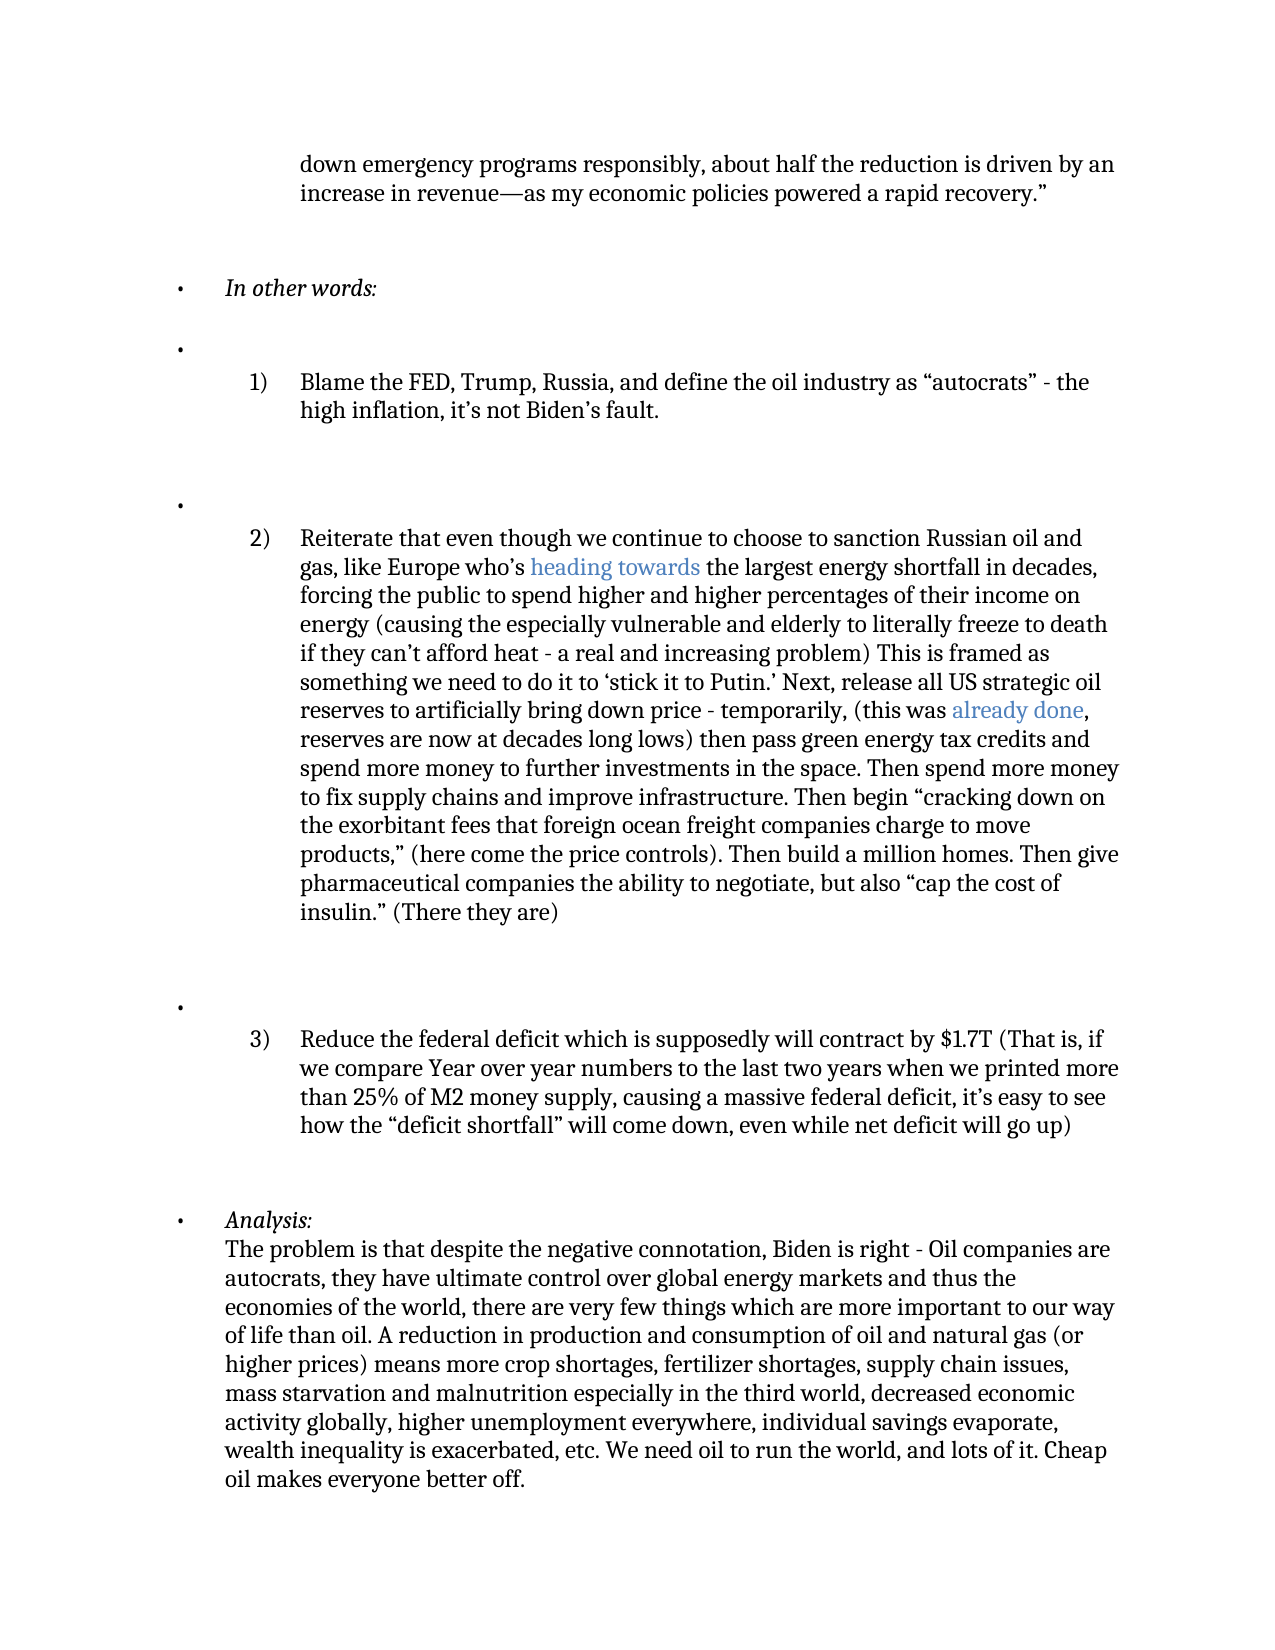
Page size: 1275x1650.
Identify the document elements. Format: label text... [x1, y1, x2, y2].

list Analysis: The problem is that despite the negative connotation, Biden is right - Oil companies are autocrats, they have ultimate control over global energy markets and thus the economies of the world, there are very few things which are more important to our way of life than oil. A reduction in production and consumption of oil and natural gas (or higher prices) means more crop shortages, fertilizer shortages, supply chain issues, mass starvation and malnutrition especially in the third world, decreased economic activity globally, higher unemployment everywhere, individual savings evaporate, wealth inequality is exacerbated, etc. We need oil to run the world, and lots of it. Cheap oil makes everyone better off. [175, 1206, 1125, 1494]
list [250, 150, 1125, 207]
list In other words: [175, 274, 1125, 331]
list Reduce the federal deficit which is supposedly will contract by $1.7T (That is, if we compare Year over year numbers to the last two years when we printed more than 25% of M2 money supply, causing a massive federal deficit, it’s easy to see how the “deficit shortfall” will come down, even while net deficit will go up) [250, 1025, 1125, 1140]
list Reiterate that even though we continue to choose to sanction Russian oil and gas, like Europe who’s heading towards the largest energy shortfall in decades, forcing the public to spend higher and higher percentages of their income on energy (causing the especially vulnerable and elderly to literally freeze to death if they can’t afford heat - a real and increasing problem) This is framed as something we need to do it to ‘stick it to Putin.’ Next, release all US strategic oil reserves to artificially bring down price - temporarily, (this was already done, reserves are now at decades long lows) then pass green energy tax credits and spend more money to further investments in the space. Then spend more money to fix supply chains and improve infrastructure. Then begin “cracking down on the exorbitant fees that foreign ocean freight companies charge to move products,” (here come the price controls). Then build a million homes. Then give pharmaceutical companies the ability to negotiate, but also “cap the cost of insulin.” (There they are) [250, 524, 1125, 926]
list Blame the FED, Trump, Russia, and define the oil industry as “autocrats” - the high inflation, it’s not Biden’s fault. [250, 367, 1125, 425]
